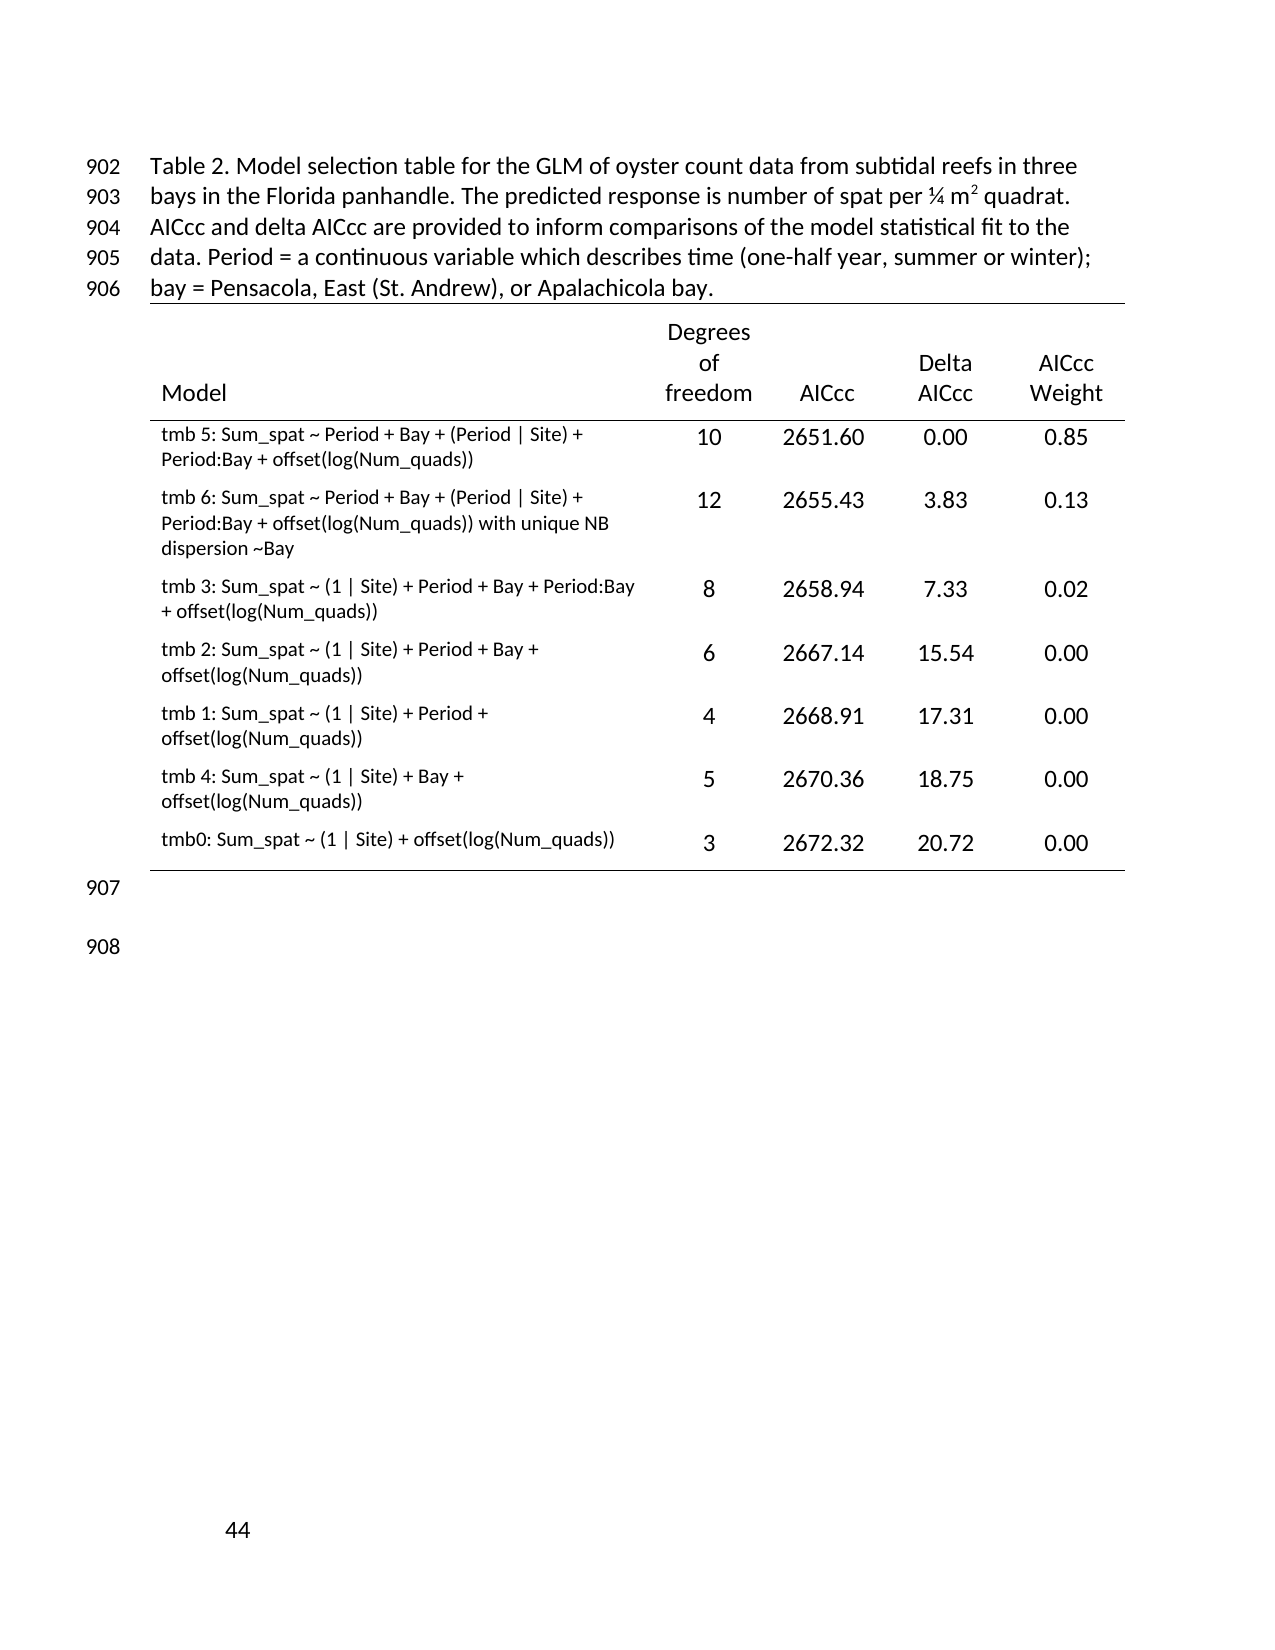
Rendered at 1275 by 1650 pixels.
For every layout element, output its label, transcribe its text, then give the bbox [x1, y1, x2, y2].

text Table 2. Model selection table for the GLM of oyster count data from subtidal reefs in three bays in the Florida panhandle. The predicted response is number of spat per ¼ m2 quadrat. AICcc and delta AICcc are provided to inform comparisons of the model statistical fit to the data. Period = a continuous variable which describes time (one-half year, summer or winter); bay = Pensacola, East (St. Andrew), or Apalachicola bay. [150, 150, 1125, 303]
table_cell 20.72 [883, 827, 1008, 870]
table_cell 5 [647, 763, 771, 827]
table_cell tmb 3: Sum_spat ~ (1 | Site) + Period + Bay + Period:Bay + offset(log(Num_quads)) [150, 573, 647, 637]
table_cell tmb0: Sum_spat ~ (1 | Site) + offset(log(Num_quads)) [150, 827, 647, 870]
table_cell 2658.94 [771, 573, 883, 637]
table_cell 2655.43 [771, 485, 883, 573]
table_cell 0.13 [1008, 485, 1125, 573]
table_cell 10 [647, 421, 771, 484]
table_cell 2672.32 [771, 827, 883, 870]
table_header AICcc [771, 304, 883, 420]
table_cell 8 [647, 573, 771, 637]
table_cell 7.33 [883, 573, 1008, 637]
table_header Delta AICcc [883, 304, 1008, 420]
table_cell 3.83 [883, 485, 1008, 573]
table_header Model [150, 304, 647, 420]
table_cell 2670.36 [771, 763, 883, 827]
table_cell 18.75 [883, 763, 1008, 827]
table_cell 3 [647, 827, 771, 870]
table_cell 0.00 [883, 421, 1008, 484]
table_cell 15.54 [883, 637, 1008, 700]
table_cell 0.02 [1008, 573, 1125, 637]
table_cell tmb 4: Sum_spat ~ (1 | Site) + Bay + offset(log(Num_quads)) [150, 763, 647, 827]
table_cell tmb 5: Sum_spat ~ Period + Bay + (Period | Site) + Period:Bay + offset(log(Num_quads)) [150, 421, 647, 484]
table_cell 0.00 [1008, 637, 1125, 700]
table_header Degrees of freedom [647, 304, 771, 420]
table_cell 0.00 [1008, 763, 1125, 827]
table_cell 0.85 [1008, 421, 1125, 484]
table_cell 12 [647, 485, 771, 573]
table_cell 2668.91 [771, 700, 883, 763]
table_cell 17.31 [883, 700, 1008, 763]
table_cell 0.00 [1008, 700, 1125, 763]
table_cell 0.00 [1008, 827, 1125, 870]
table_cell 2651.60 [771, 421, 883, 484]
table_cell 2667.14 [771, 637, 883, 700]
table_cell tmb 2: Sum_spat ~ (1 | Site) + Period + Bay + offset(log(Num_quads)) [150, 637, 647, 700]
table_header AICcc Weight [1008, 304, 1125, 420]
table_cell tmb 1: Sum_spat ~ (1 | Site) + Period + offset(log(Num_quads)) [150, 700, 647, 763]
table_cell tmb 6: Sum_spat ~ Period + Bay + (Period | Site) + Period:Bay + offset(log(Num_quads)) with unique NB dispersion ~Bay [150, 485, 647, 573]
table_cell 6 [647, 637, 771, 700]
table_cell 4 [647, 700, 771, 763]
